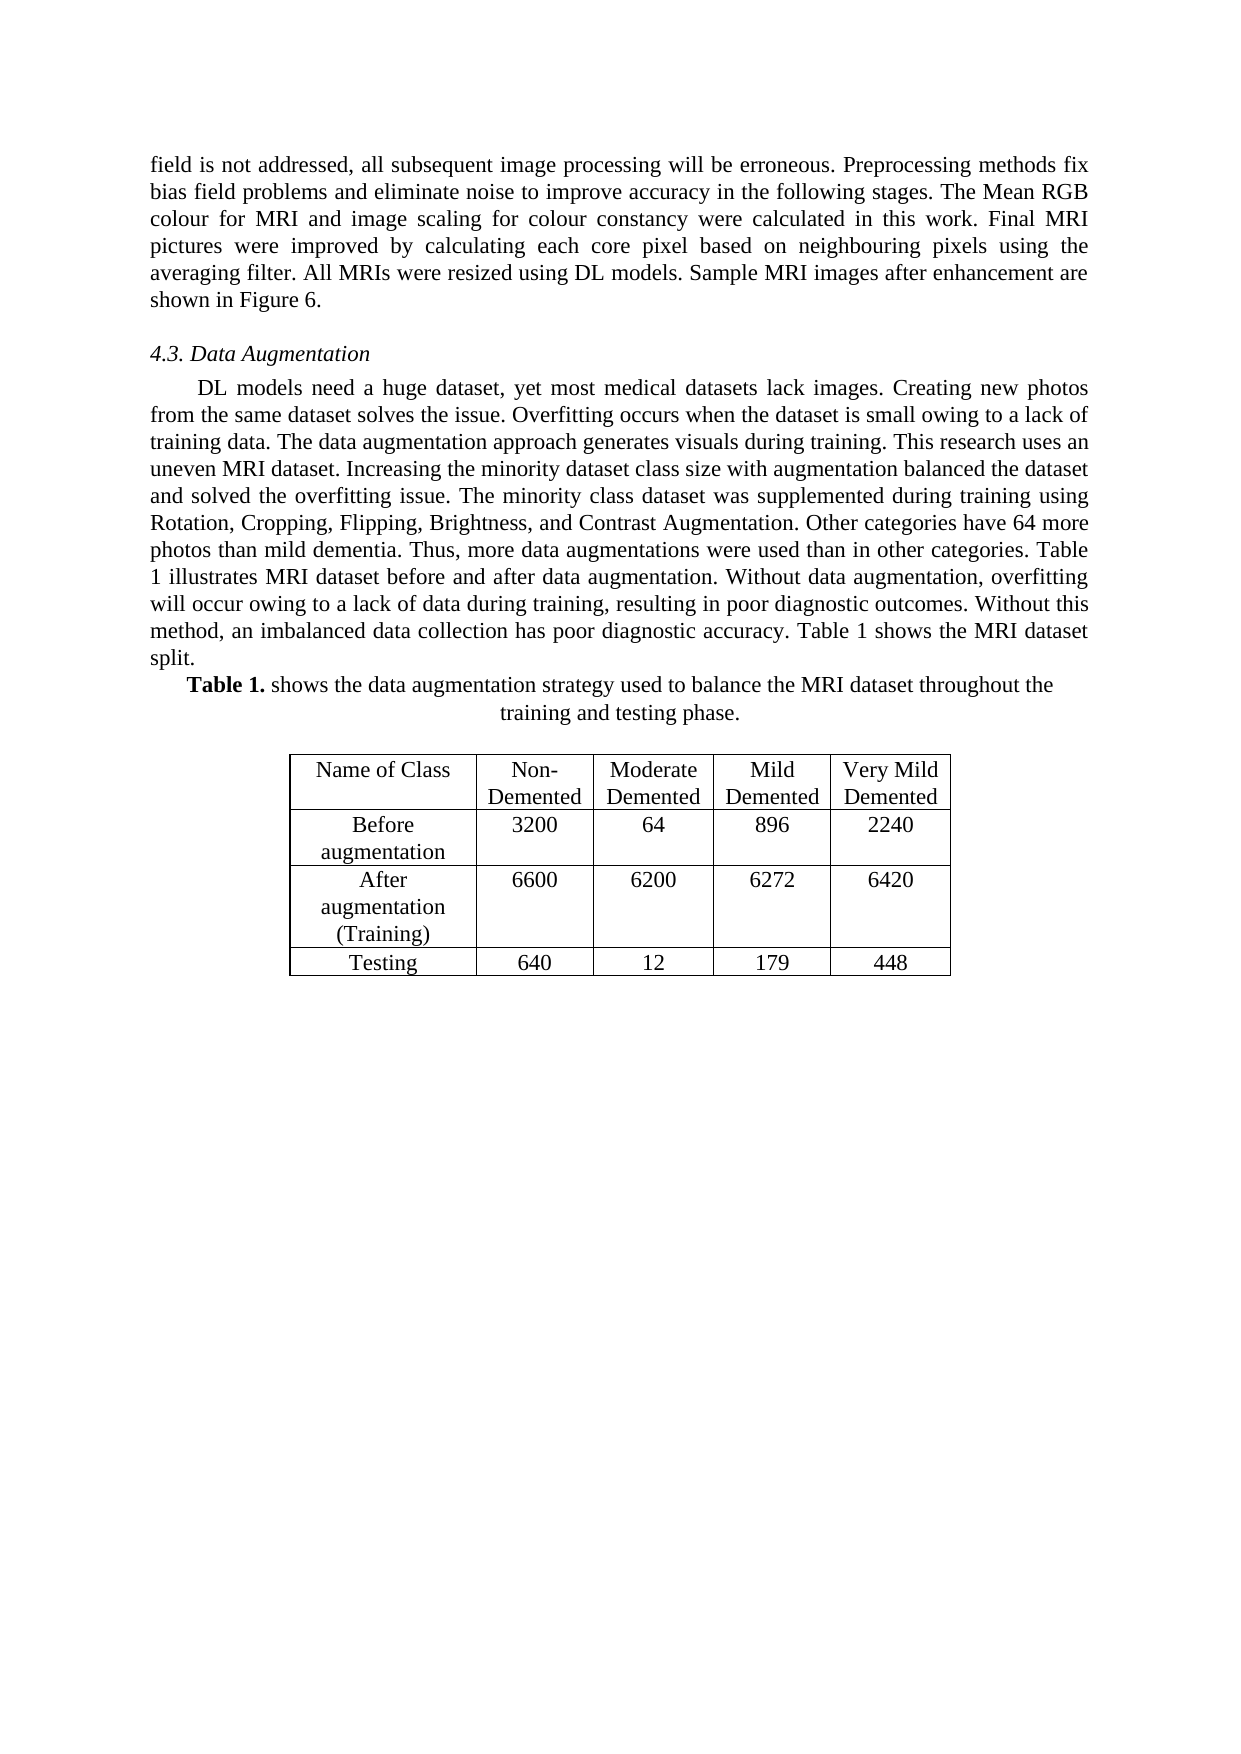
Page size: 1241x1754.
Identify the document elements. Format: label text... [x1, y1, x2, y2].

table_cell 896 [714, 810, 830, 864]
table_cell 2240 [831, 810, 950, 864]
table_header Moderate Demented [594, 755, 713, 809]
text Table 1. shows the data augmentation strategy used to balance the MRI dataset throughout the training and testing phase. [150, 671, 1090, 725]
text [150, 150, 1090, 312]
table_header Mild Demented [714, 755, 830, 809]
table_cell 64 [594, 810, 713, 864]
table_cell Testing [291, 948, 476, 975]
text DL models need a huge dataset, yet most medical datasets lack images. Creating new photos from the same dataset solves the issue. Overfitting occurs when the dataset is small owing to a lack of training data. The data augmentation approach generates visuals during training. This research uses an uneven MRI dataset. Increasing the minority dataset class size with augmentation balanced the dataset and solved the overfitting issue. The minority class dataset was supplemented during training using Rotation, Cropping, Flipping, Brightness, and Contrast Augmentation. Other categories have 64 more photos than mild dementia. Thus, more data augmentations were used than in other categories. Table 1 illustrates MRI dataset before and after data augmentation. Without data augmentation, overfitting will occur owing to a lack of data during training, resulting in poor diagnostic outcomes. Without this method, an imbalanced data collection has poor diagnostic accuracy. Table 1 shows the MRI dataset split. [150, 373, 1090, 671]
table_header Non-Demented [477, 755, 593, 809]
table_cell 6600 [477, 866, 593, 947]
table_cell 448 [831, 948, 950, 975]
table_cell Before augmentation [291, 810, 476, 864]
table_cell After augmentation (Training) [291, 866, 476, 947]
table_cell 640 [477, 948, 593, 975]
subtitle 4.3. Data Augmentation [150, 342, 1090, 367]
table_header Name of Class [291, 755, 476, 809]
table_cell 179 [714, 948, 830, 975]
table_cell 6272 [714, 866, 830, 947]
table_cell 6420 [831, 866, 950, 947]
table_header Very Mild Demented [831, 755, 950, 809]
table_cell 6200 [594, 866, 713, 947]
table_cell 12 [594, 948, 713, 975]
table_cell 3200 [477, 810, 593, 864]
